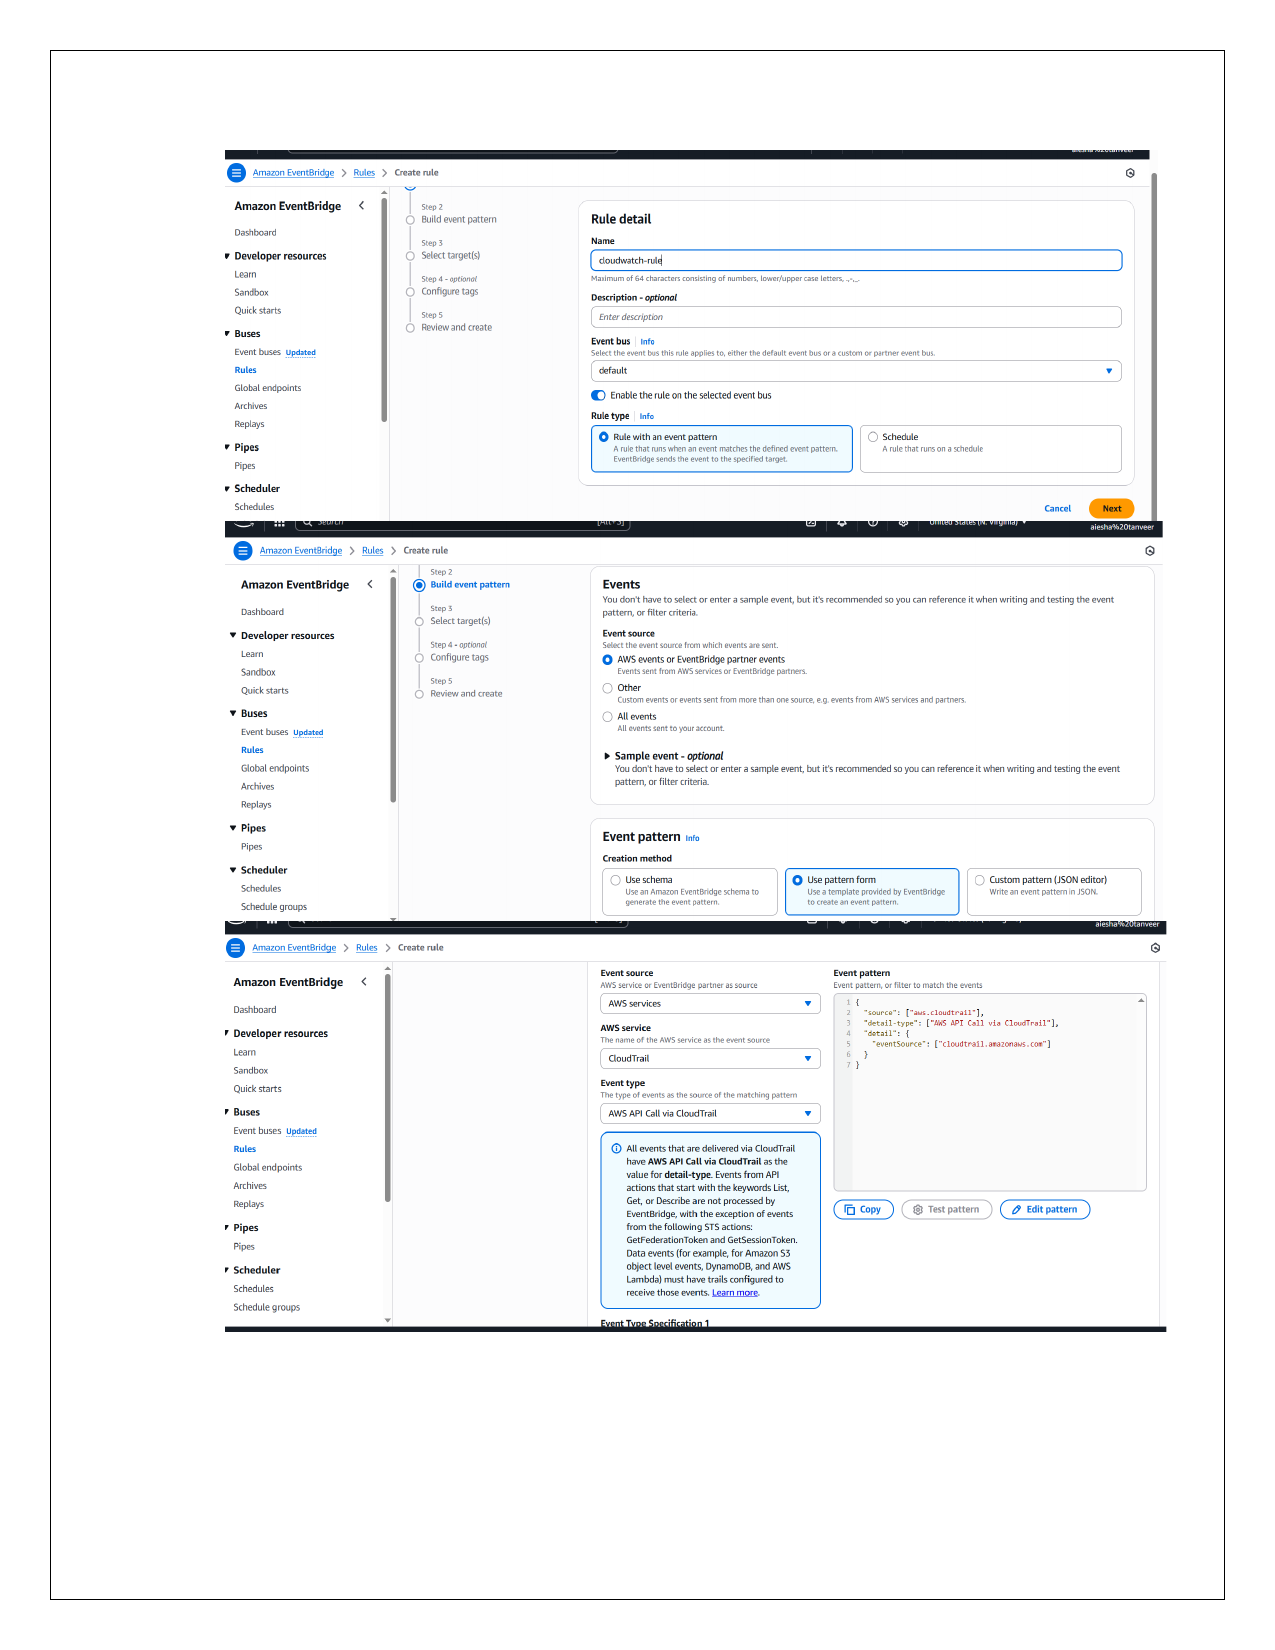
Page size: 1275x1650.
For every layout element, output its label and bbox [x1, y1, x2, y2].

picture [225, 150, 1167, 1332]
